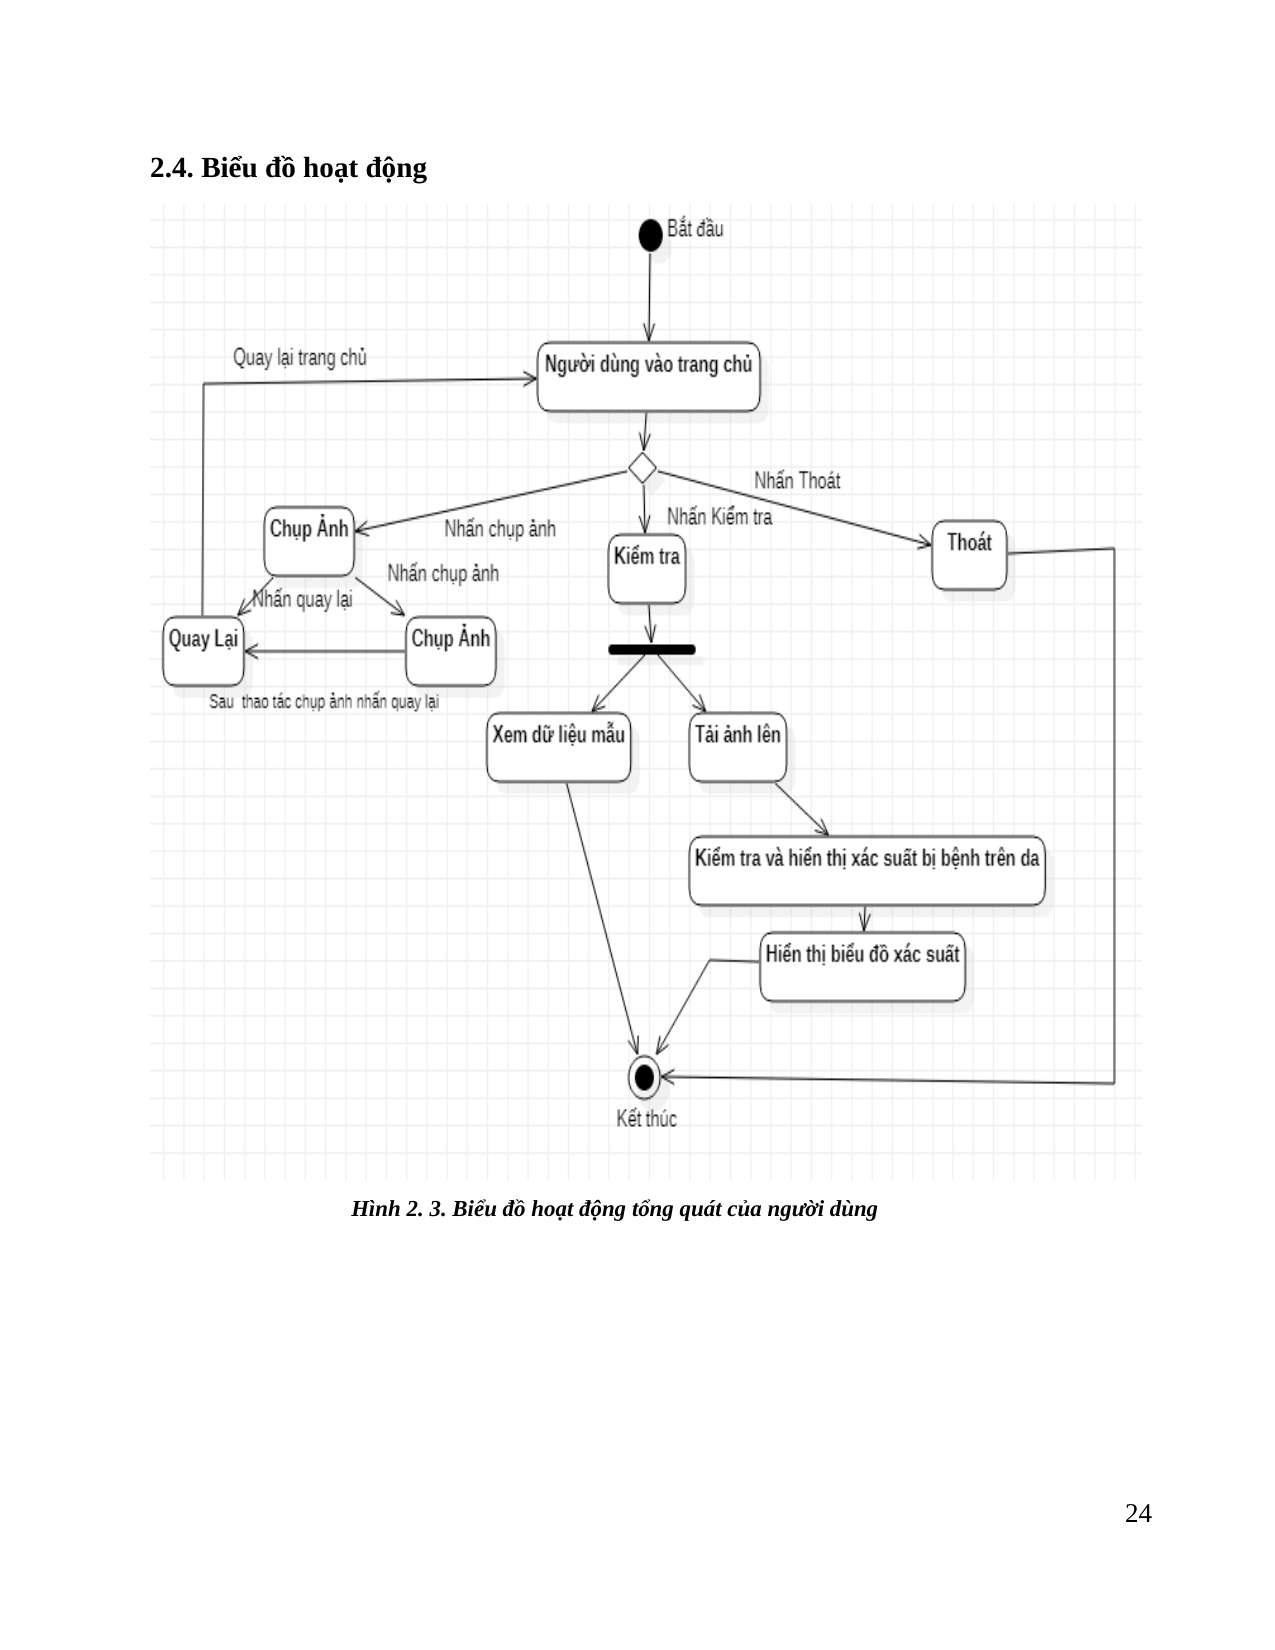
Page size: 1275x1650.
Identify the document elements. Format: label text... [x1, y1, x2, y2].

picture [150, 204, 1143, 1180]
subtitle 2.4. Biểu đồ hoạt động [150, 150, 1152, 183]
